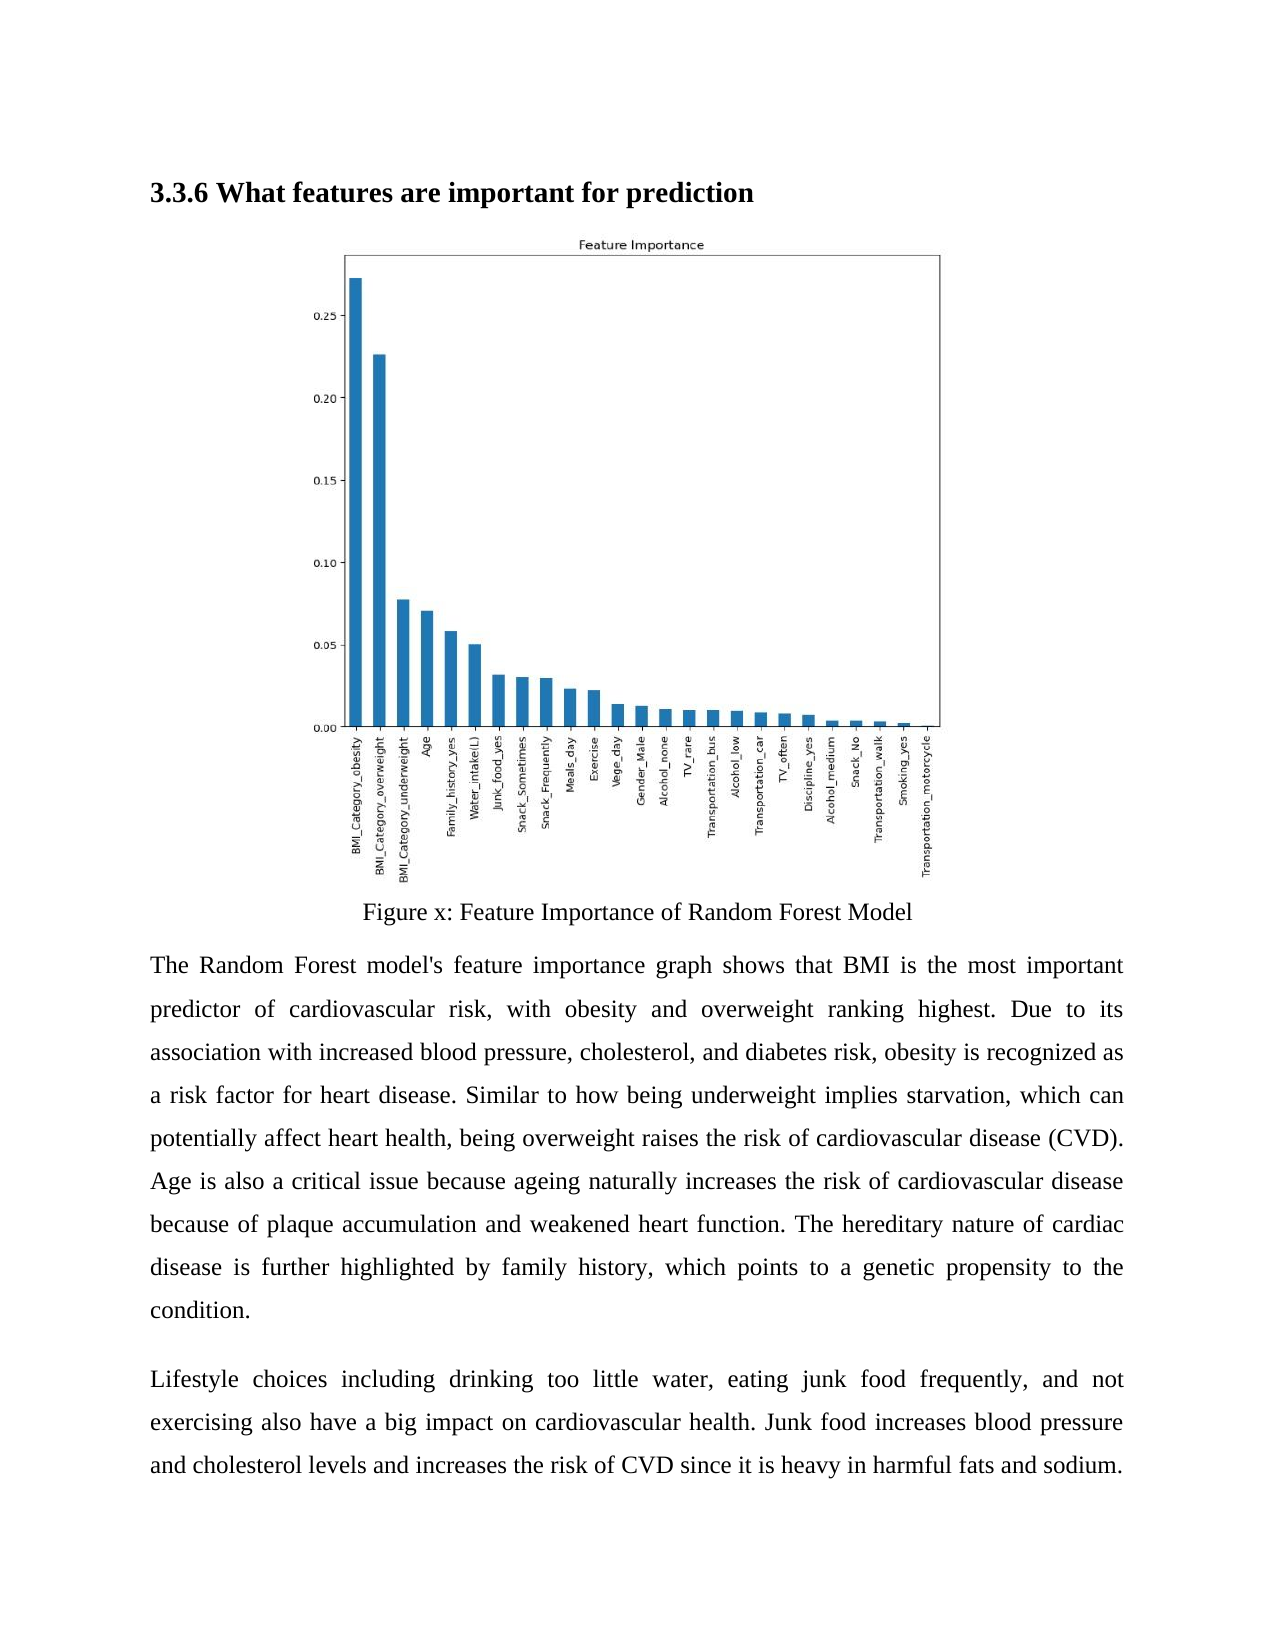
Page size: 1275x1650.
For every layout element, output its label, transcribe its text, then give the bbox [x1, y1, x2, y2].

text The Random Forest model's feature importance graph shows that BMI is the most important predictor of cardiovascular risk, with obesity and overweight ranking highest. Due to its association with increased blood pressure, cholesterol, and diabetes risk, obesity is recognized as a risk factor for heart disease. Similar to how being underweight implies starvation, which can potentially affect heart health, being overweight raises the risk of cardiovascular disease (CVD). Age is also a critical issue because ageing naturally increases the risk of cardiovascular disease because of plaque accumulation and weakened heart function. The hereditary nature of cardiac disease is further highlighted by family history, which points to a genetic propensity to the condition. [150, 951, 1125, 1324]
text 3.3.6 What features are important for prediction [150, 175, 1125, 208]
picture [313, 233, 962, 897]
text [150, 1364, 1125, 1479]
